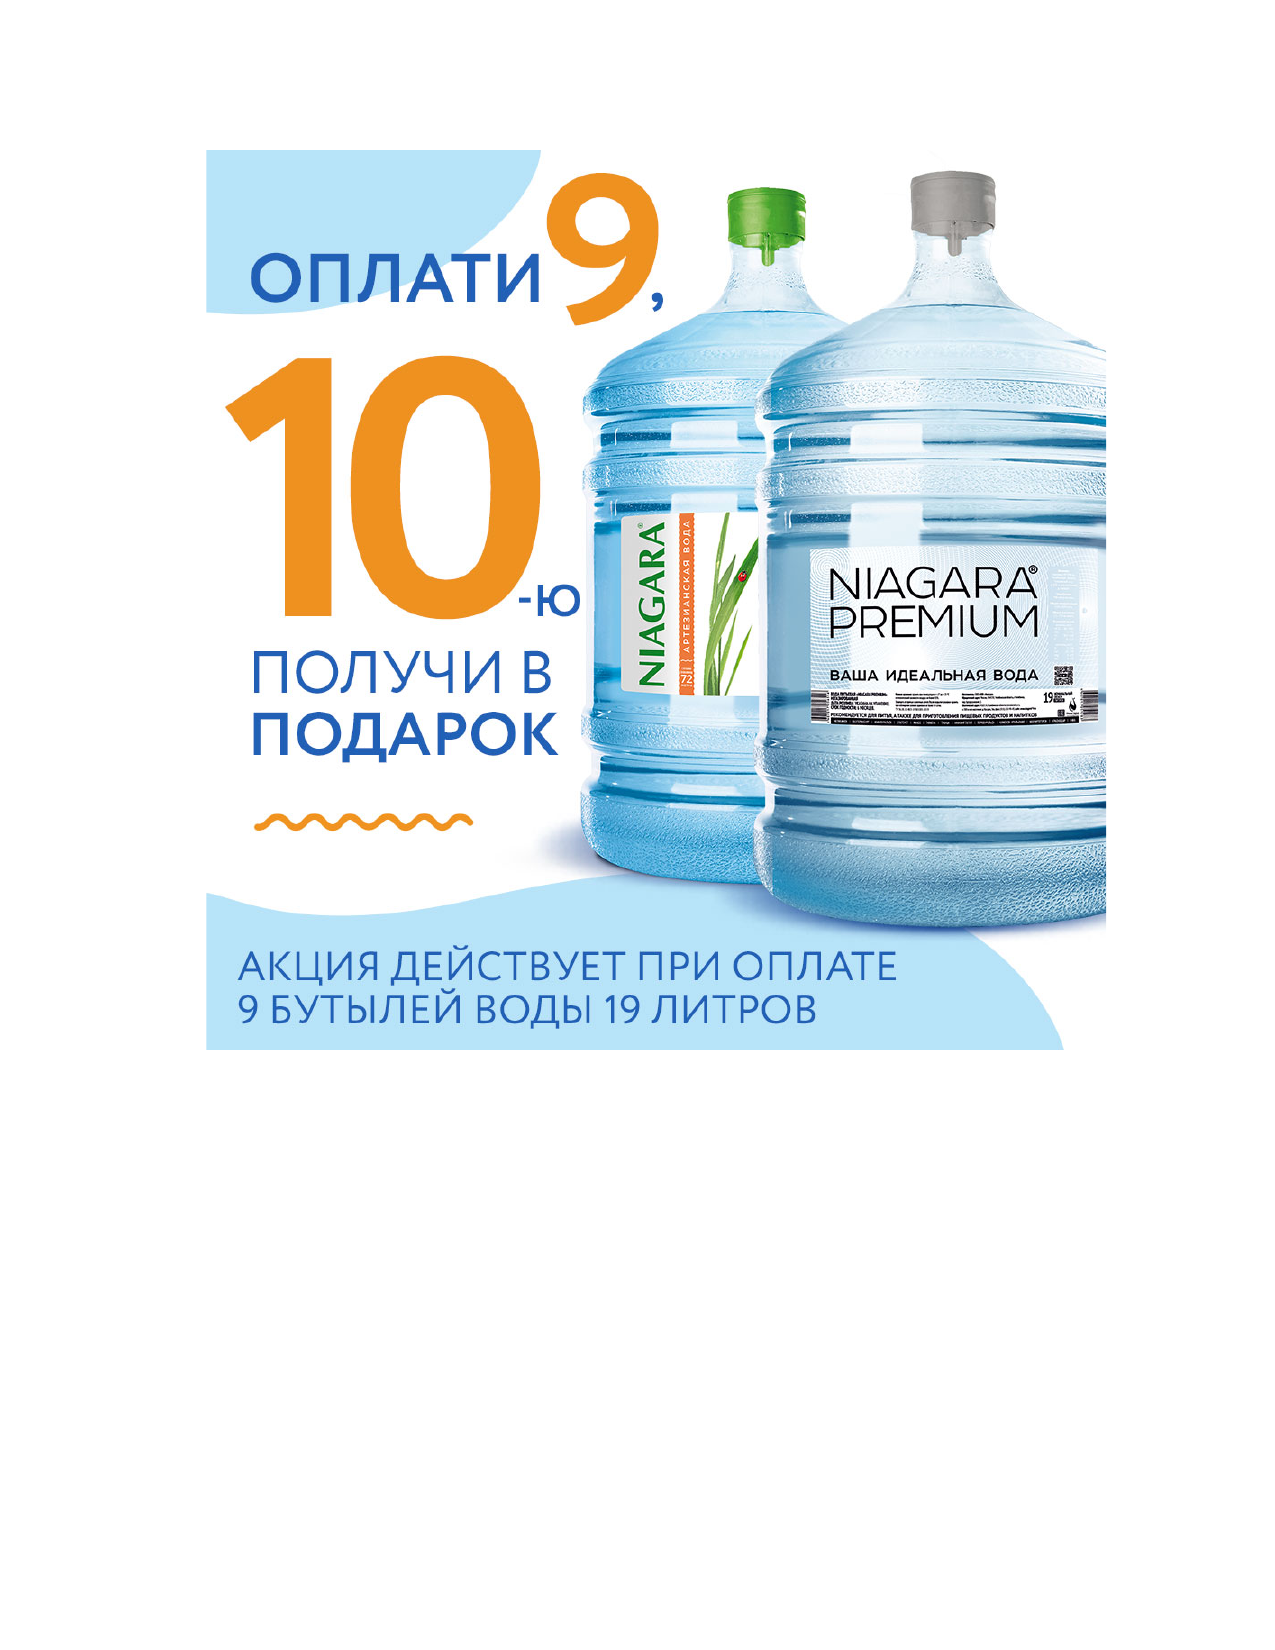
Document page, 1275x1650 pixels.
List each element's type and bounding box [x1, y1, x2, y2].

picture [206, 150, 1107, 1050]
